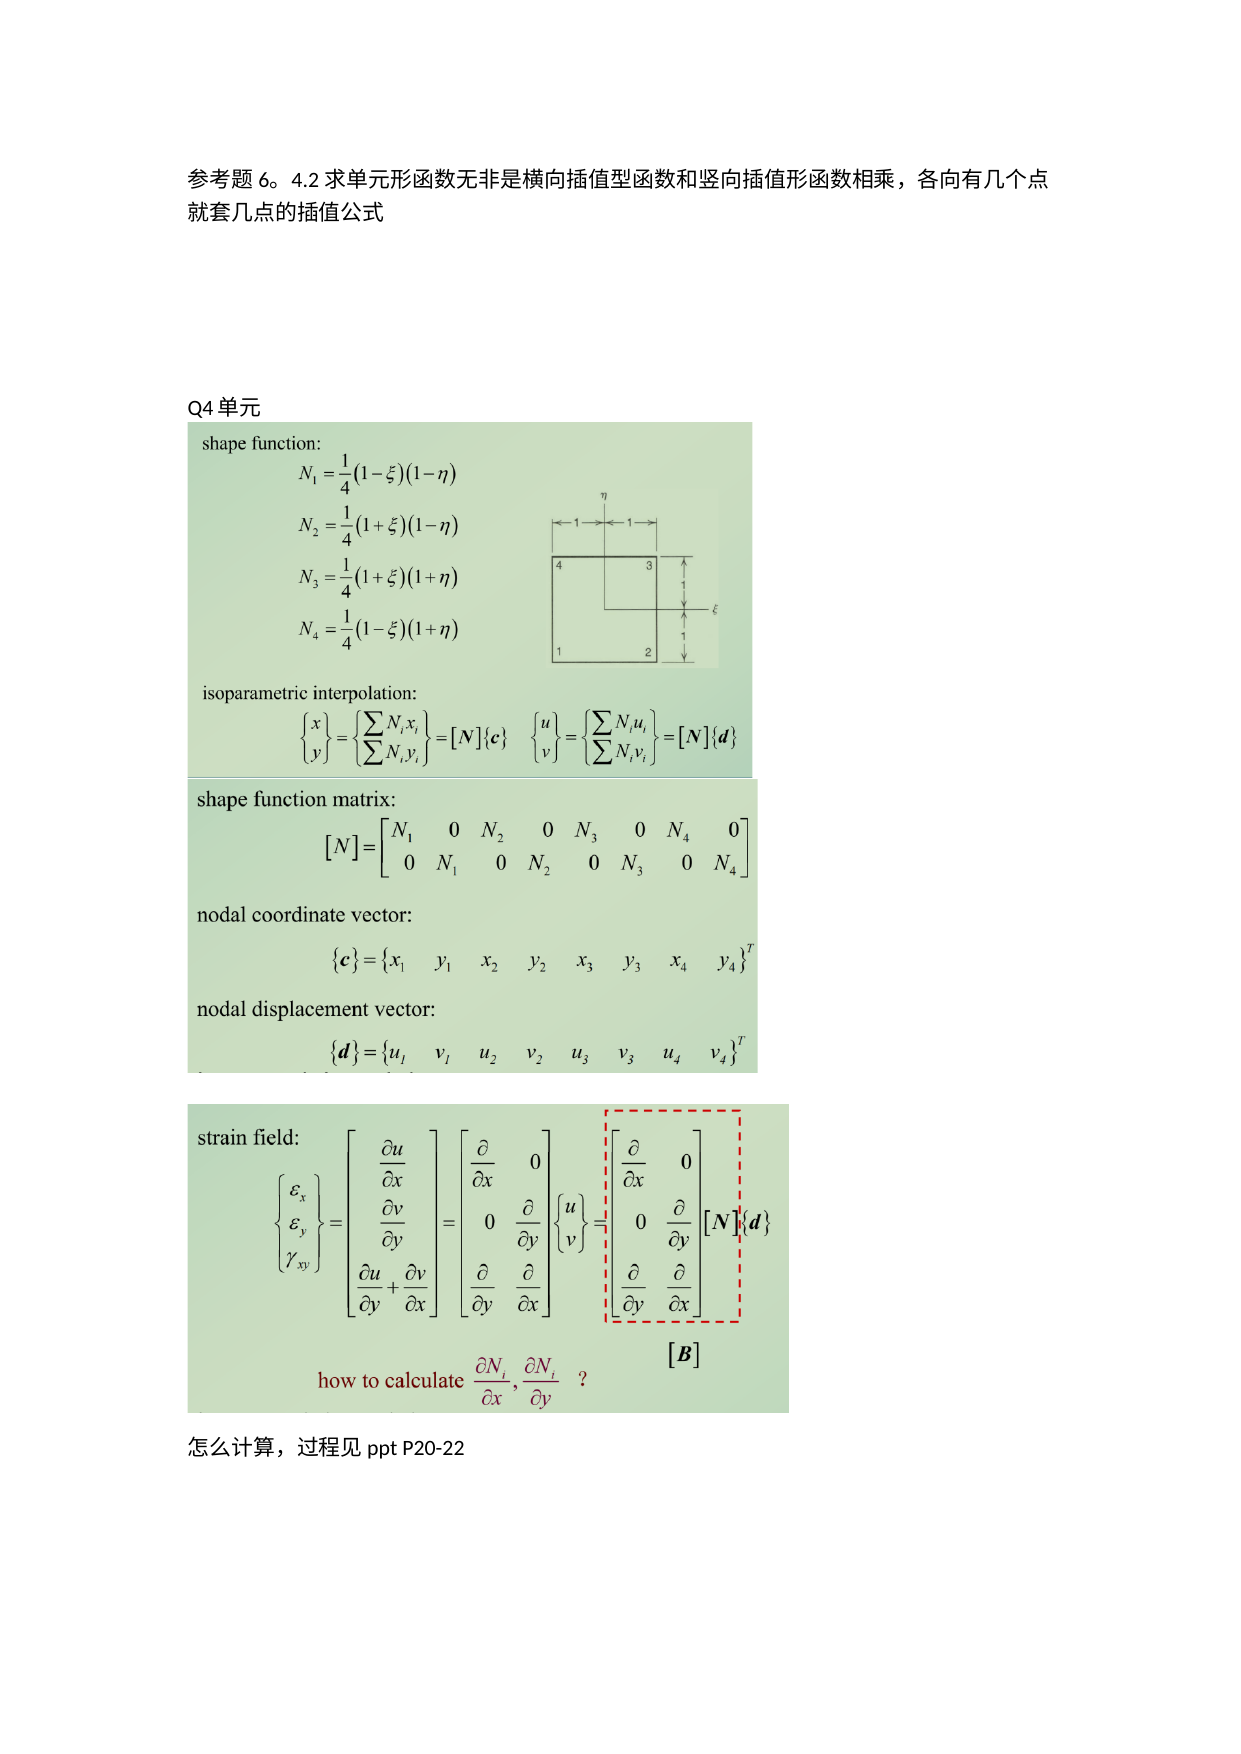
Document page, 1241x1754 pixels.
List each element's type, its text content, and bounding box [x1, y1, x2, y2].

picture [187, 422, 753, 778]
text 怎么计算，过程见ppt P20-22 [187, 1429, 1053, 1462]
picture [187, 1104, 789, 1413]
picture [187, 779, 758, 1073]
text Q4单元 [187, 389, 1053, 422]
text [187, 162, 1053, 227]
